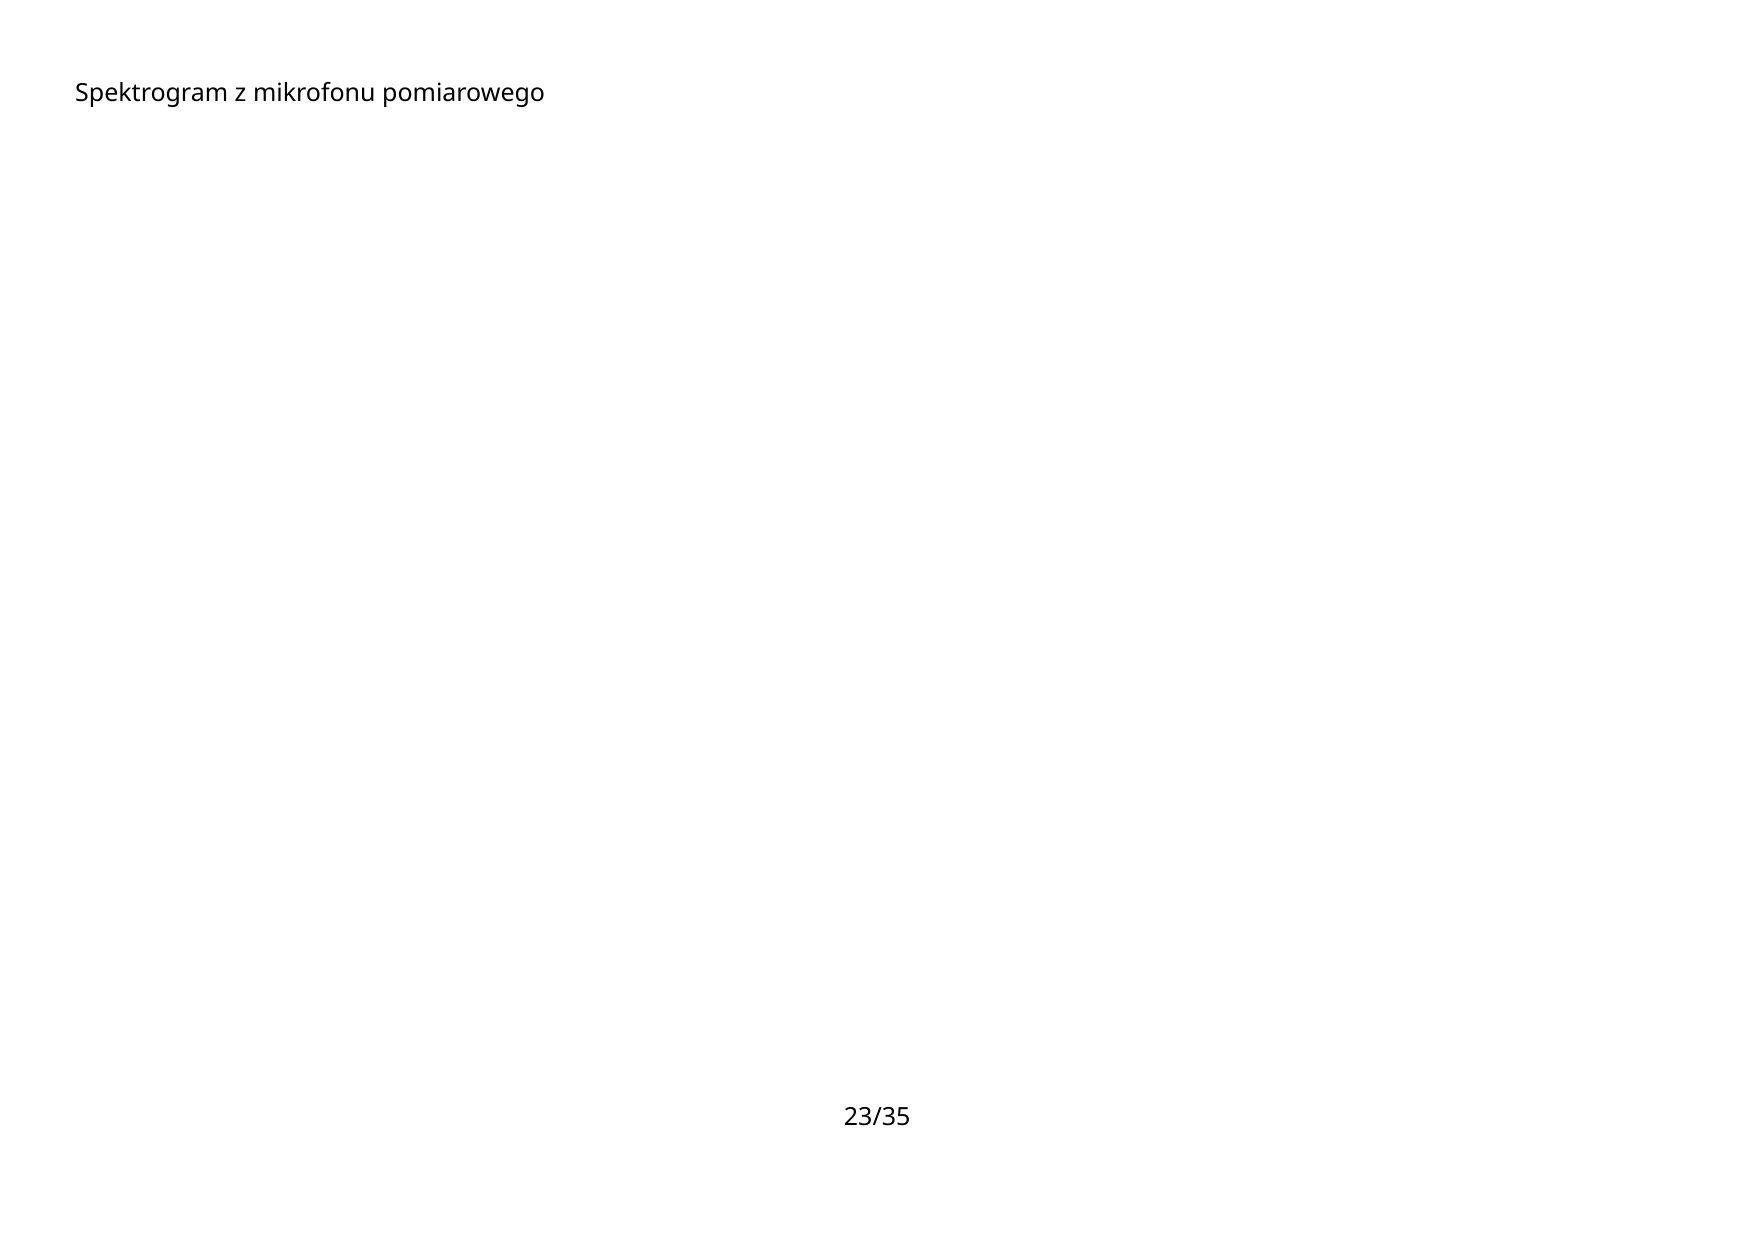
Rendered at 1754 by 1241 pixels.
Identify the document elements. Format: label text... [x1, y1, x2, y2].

text Spektrogram z mikrofonu pomiarowego [75, 75, 1679, 109]
